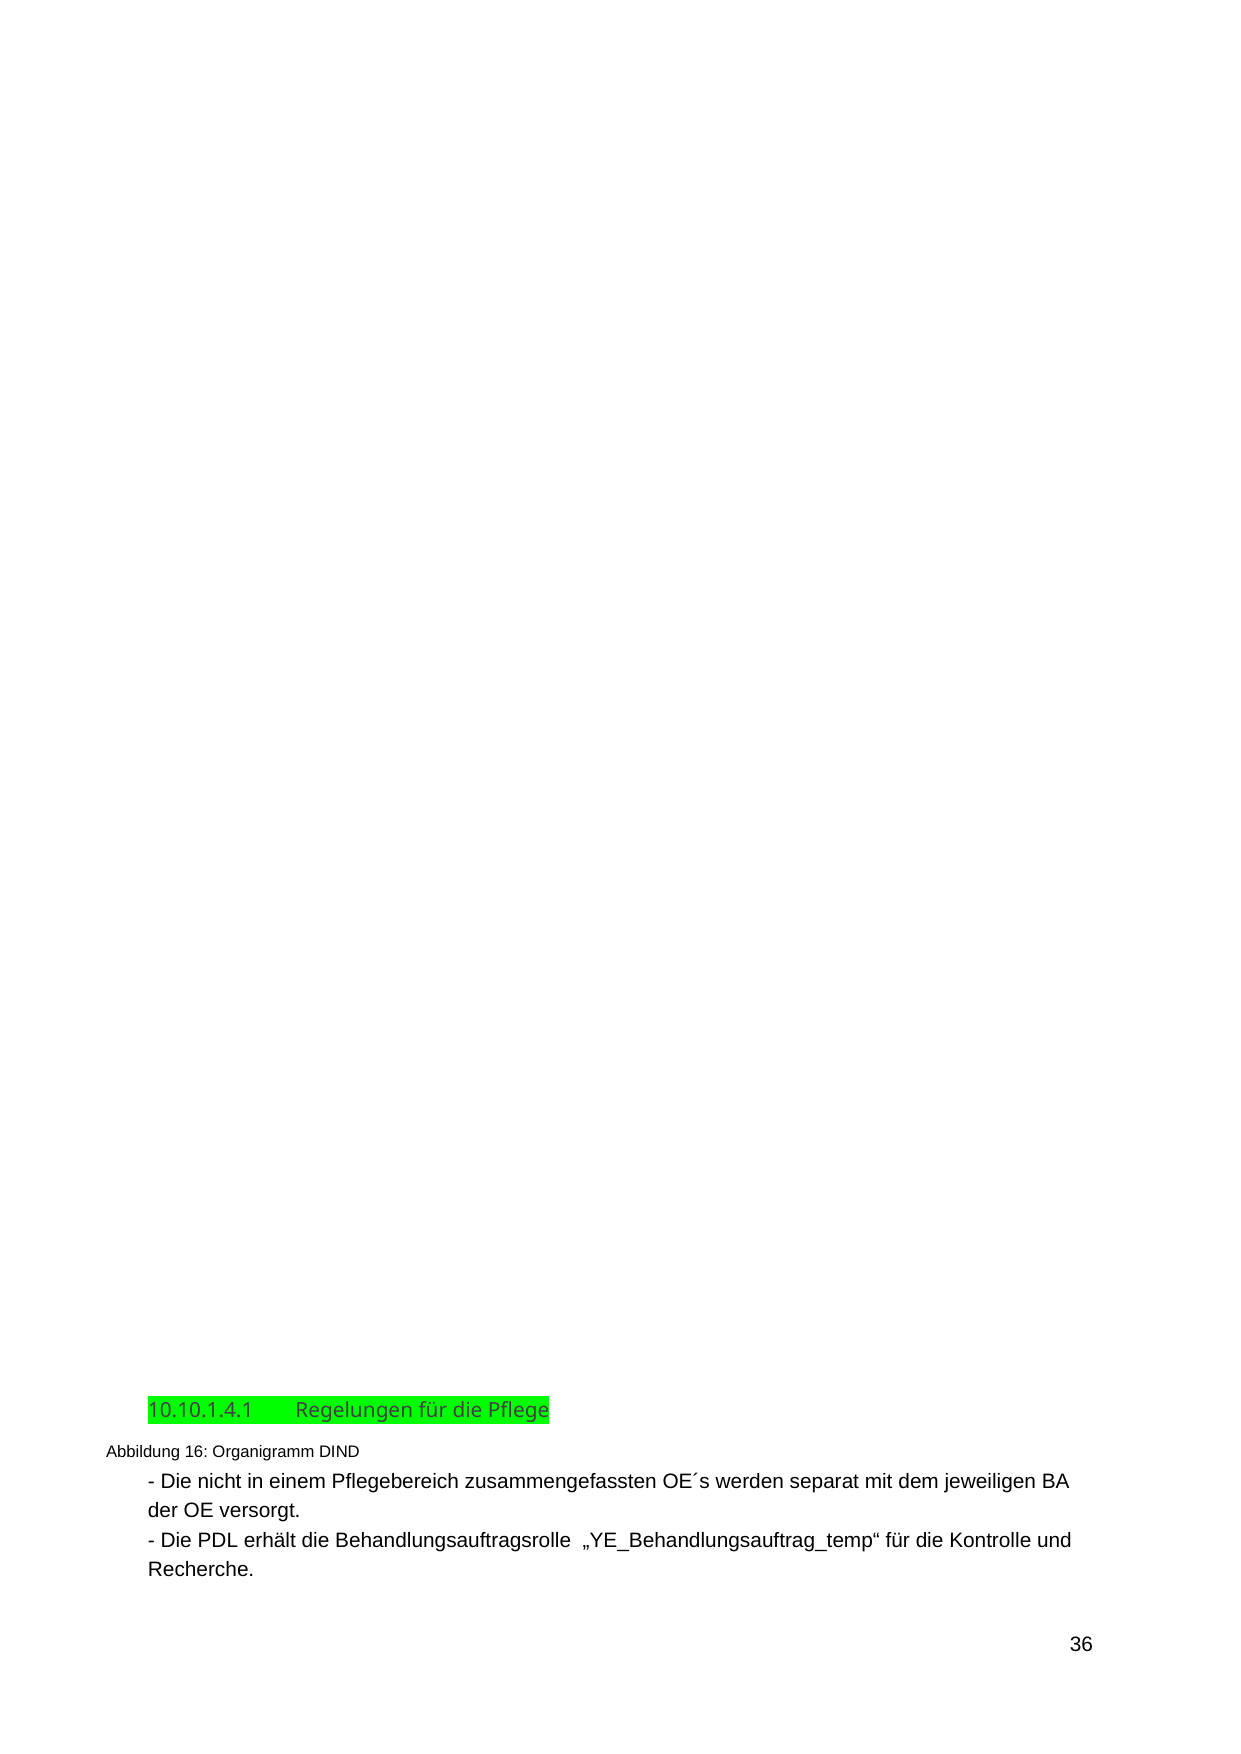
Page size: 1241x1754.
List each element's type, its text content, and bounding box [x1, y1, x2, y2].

text - Die PDL erhält die Behandlungsauftragsrolle „YE_Behandlungsauftrag_temp“ für die Kontrolle und Recherche. [148, 1524, 1093, 1582]
text - Die nicht in einem Pflegebereich zusammengefassten OE´s werden separat mit dem jeweiligen BA der OE versorgt. [148, 1469, 1093, 1524]
subtitle Regelungen für die Pflege [148, 1394, 1093, 1424]
